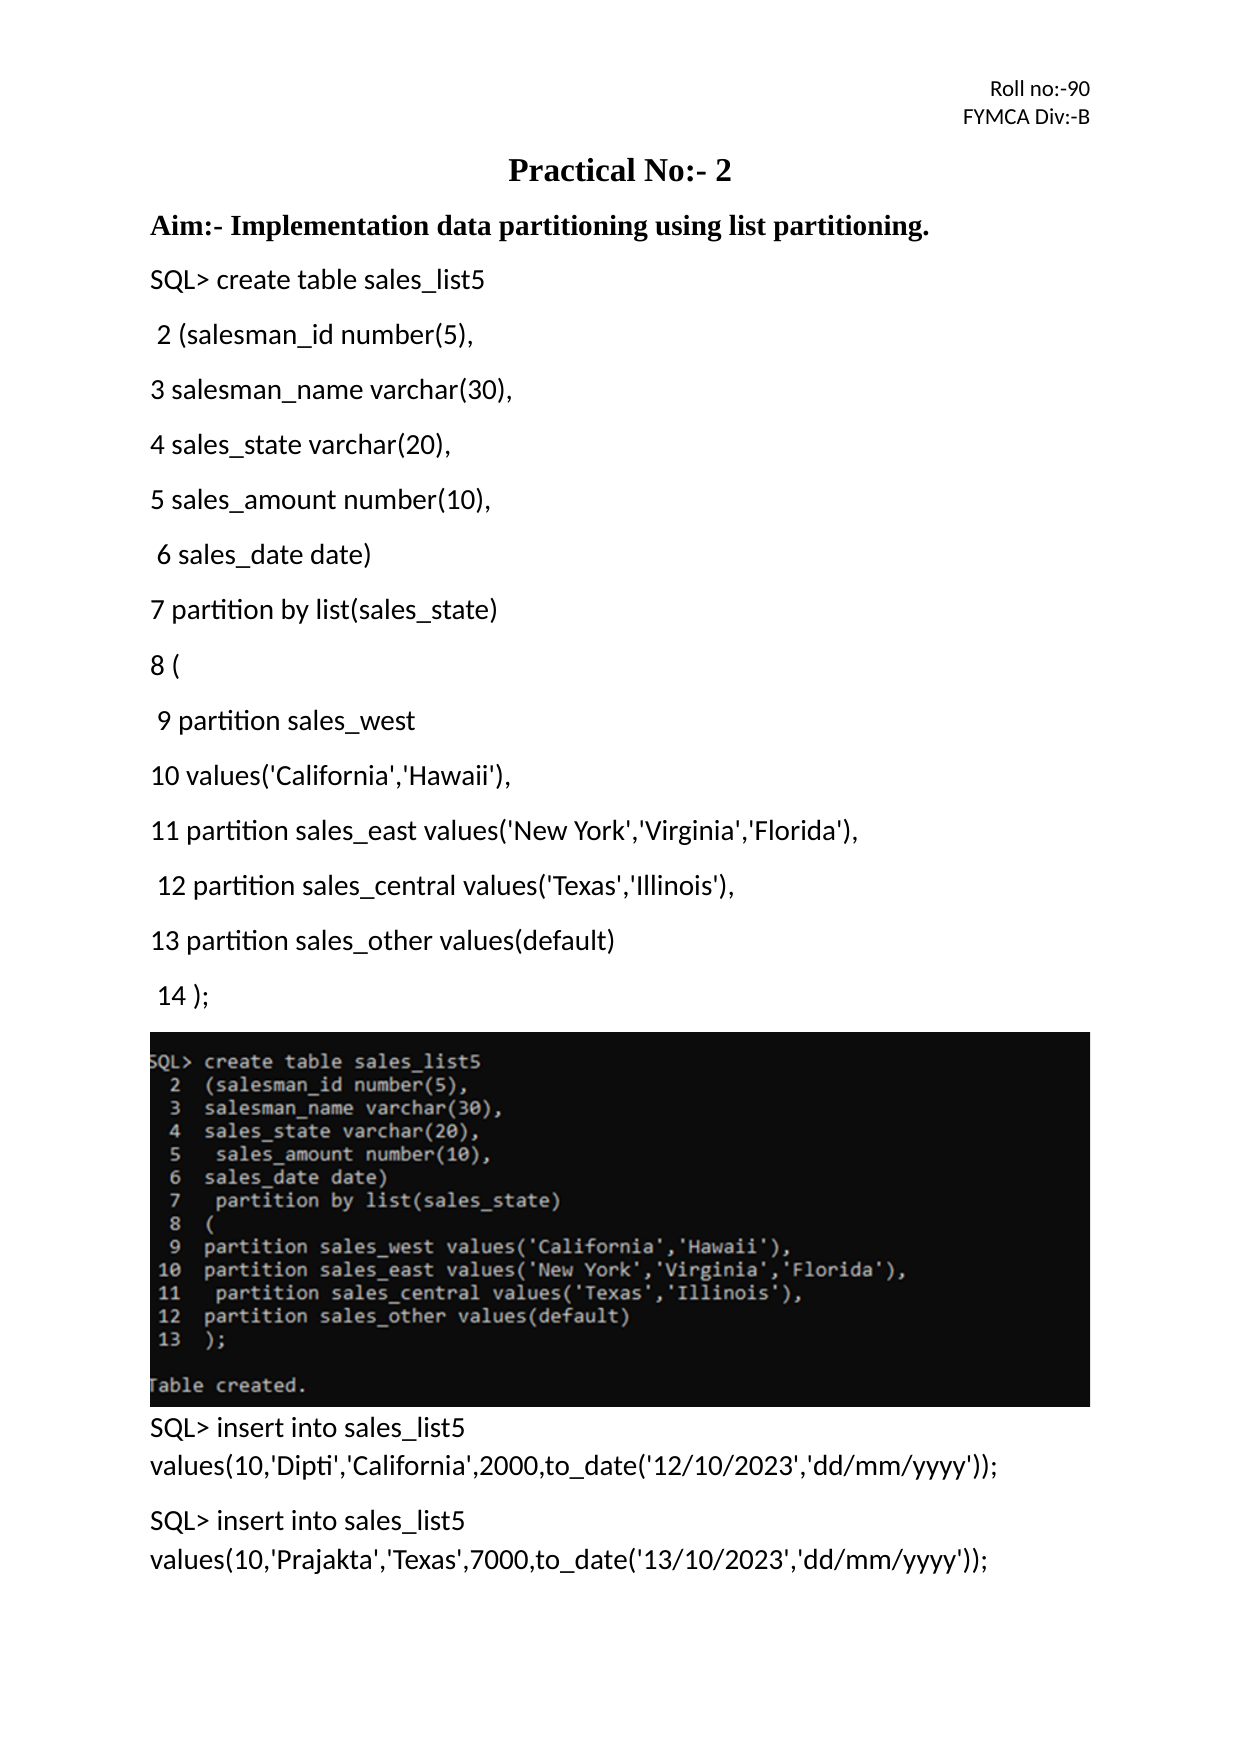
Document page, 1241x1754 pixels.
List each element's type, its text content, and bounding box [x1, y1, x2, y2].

text 5 sales_amount number(10), [150, 481, 1090, 517]
text 13 partition sales_other values(default) [150, 922, 1090, 958]
text 2 (salesman_id number(5), [150, 316, 1090, 352]
text Aim:- Implementation data partitioning using list partitioning. [150, 208, 1090, 242]
text 9 partition sales_west [150, 702, 1090, 737]
text SQL> create table sales_list5 [150, 261, 1090, 296]
text 8 ( [150, 647, 1090, 682]
text 3 salesman_name varchar(30), [150, 371, 1090, 407]
text SQL> insert into sales_list5 values(10,'Dipti','California',2000,to_date('12/10/2023','dd/mm/yyyy')); [150, 1407, 1090, 1483]
picture [150, 1032, 1091, 1407]
text 10 values('California','Hawaii'), [150, 757, 1090, 792]
text 14 ); [150, 977, 1090, 1013]
text 11 partition sales_east values('New York','Virginia','Florida'), [150, 812, 1090, 847]
text 6 sales_date date) [150, 536, 1090, 572]
text 4 sales_state varchar(20), [150, 426, 1090, 462]
text 7 partition by list(sales_state) [150, 591, 1090, 627]
text SQL> insert into sales_list5 values(10,'Prajakta','Texas',7000,to_date('13/10/2023','dd/mm/yyyy')); [150, 1502, 1090, 1577]
text Practical No:- 2 [150, 150, 1090, 188]
text 12 partition sales_central values('Texas','Illinois'), [150, 867, 1090, 903]
